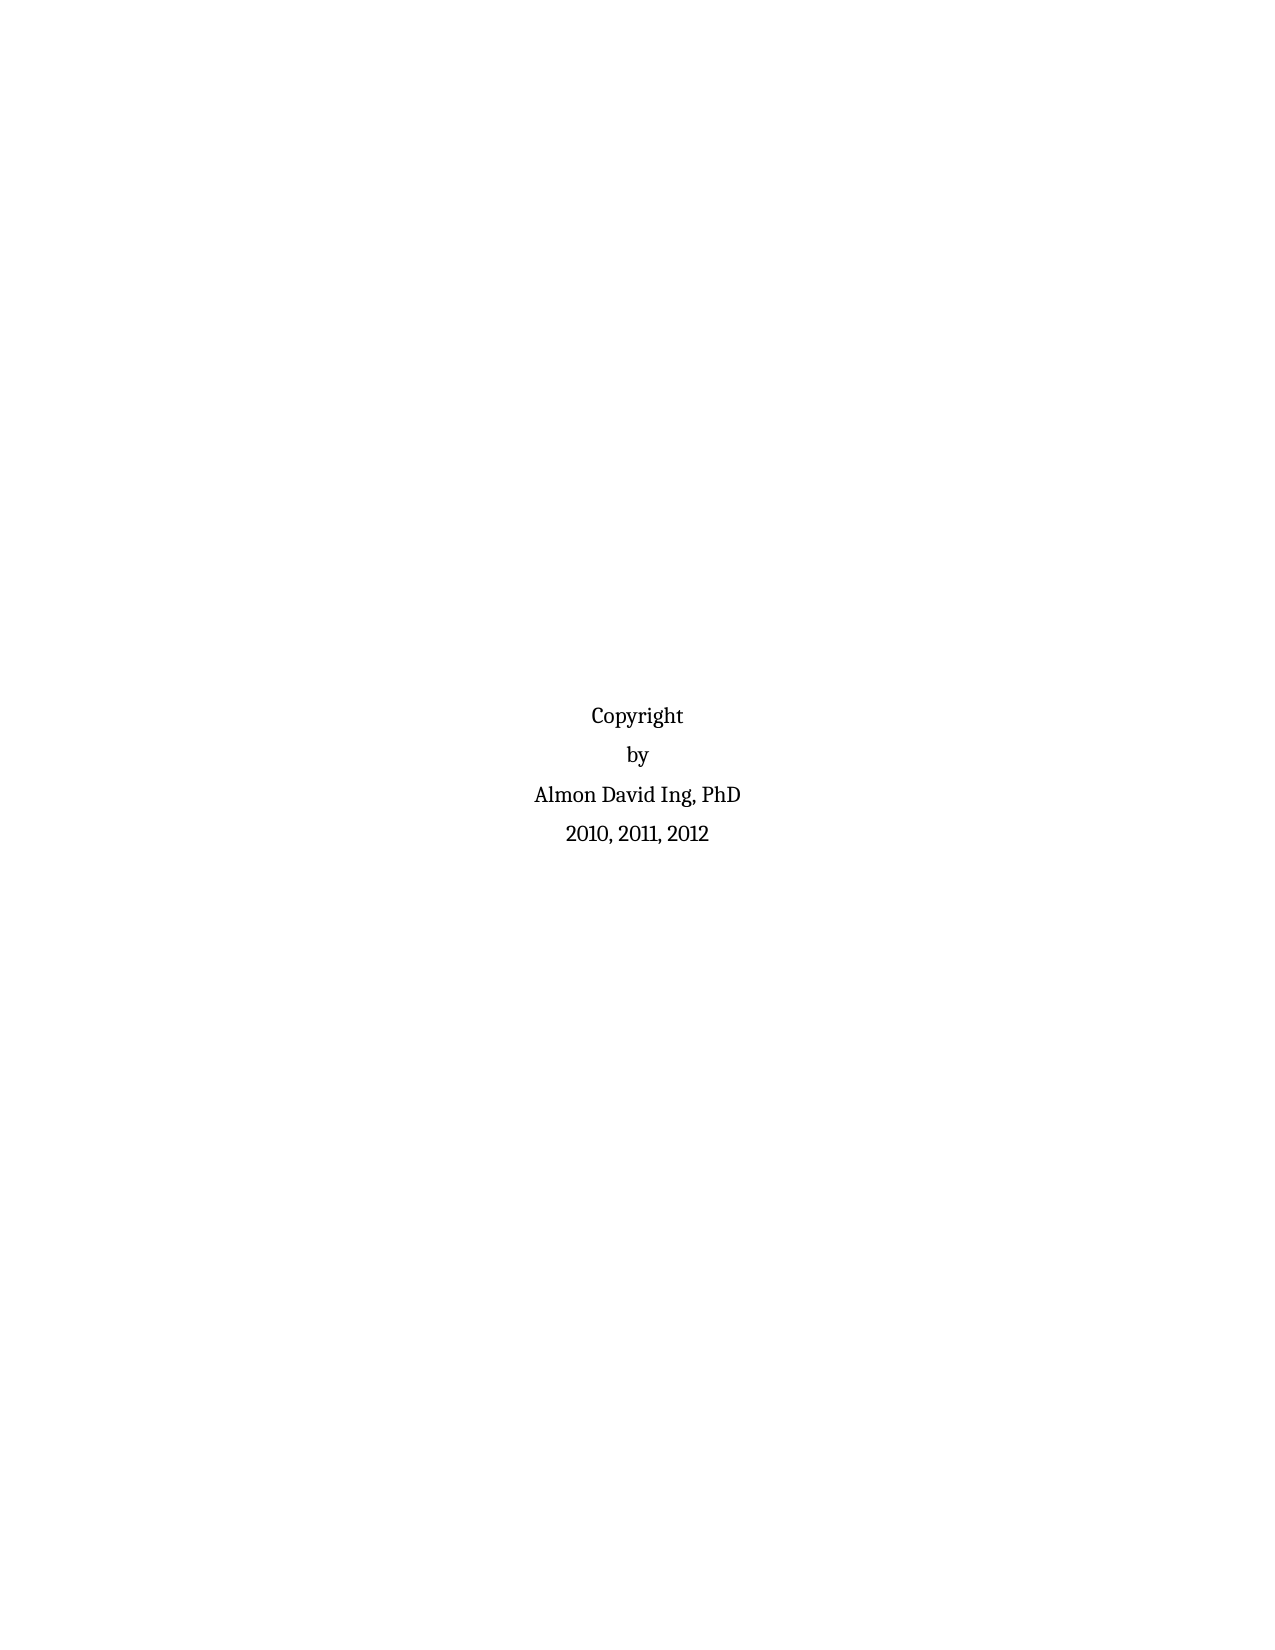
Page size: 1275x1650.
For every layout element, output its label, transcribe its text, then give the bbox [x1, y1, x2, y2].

text Copyright [150, 703, 1125, 729]
text Almon David Ing, PhD [150, 782, 1125, 808]
text 2010, 2011, 2012 [150, 821, 1125, 847]
text by [150, 742, 1125, 768]
